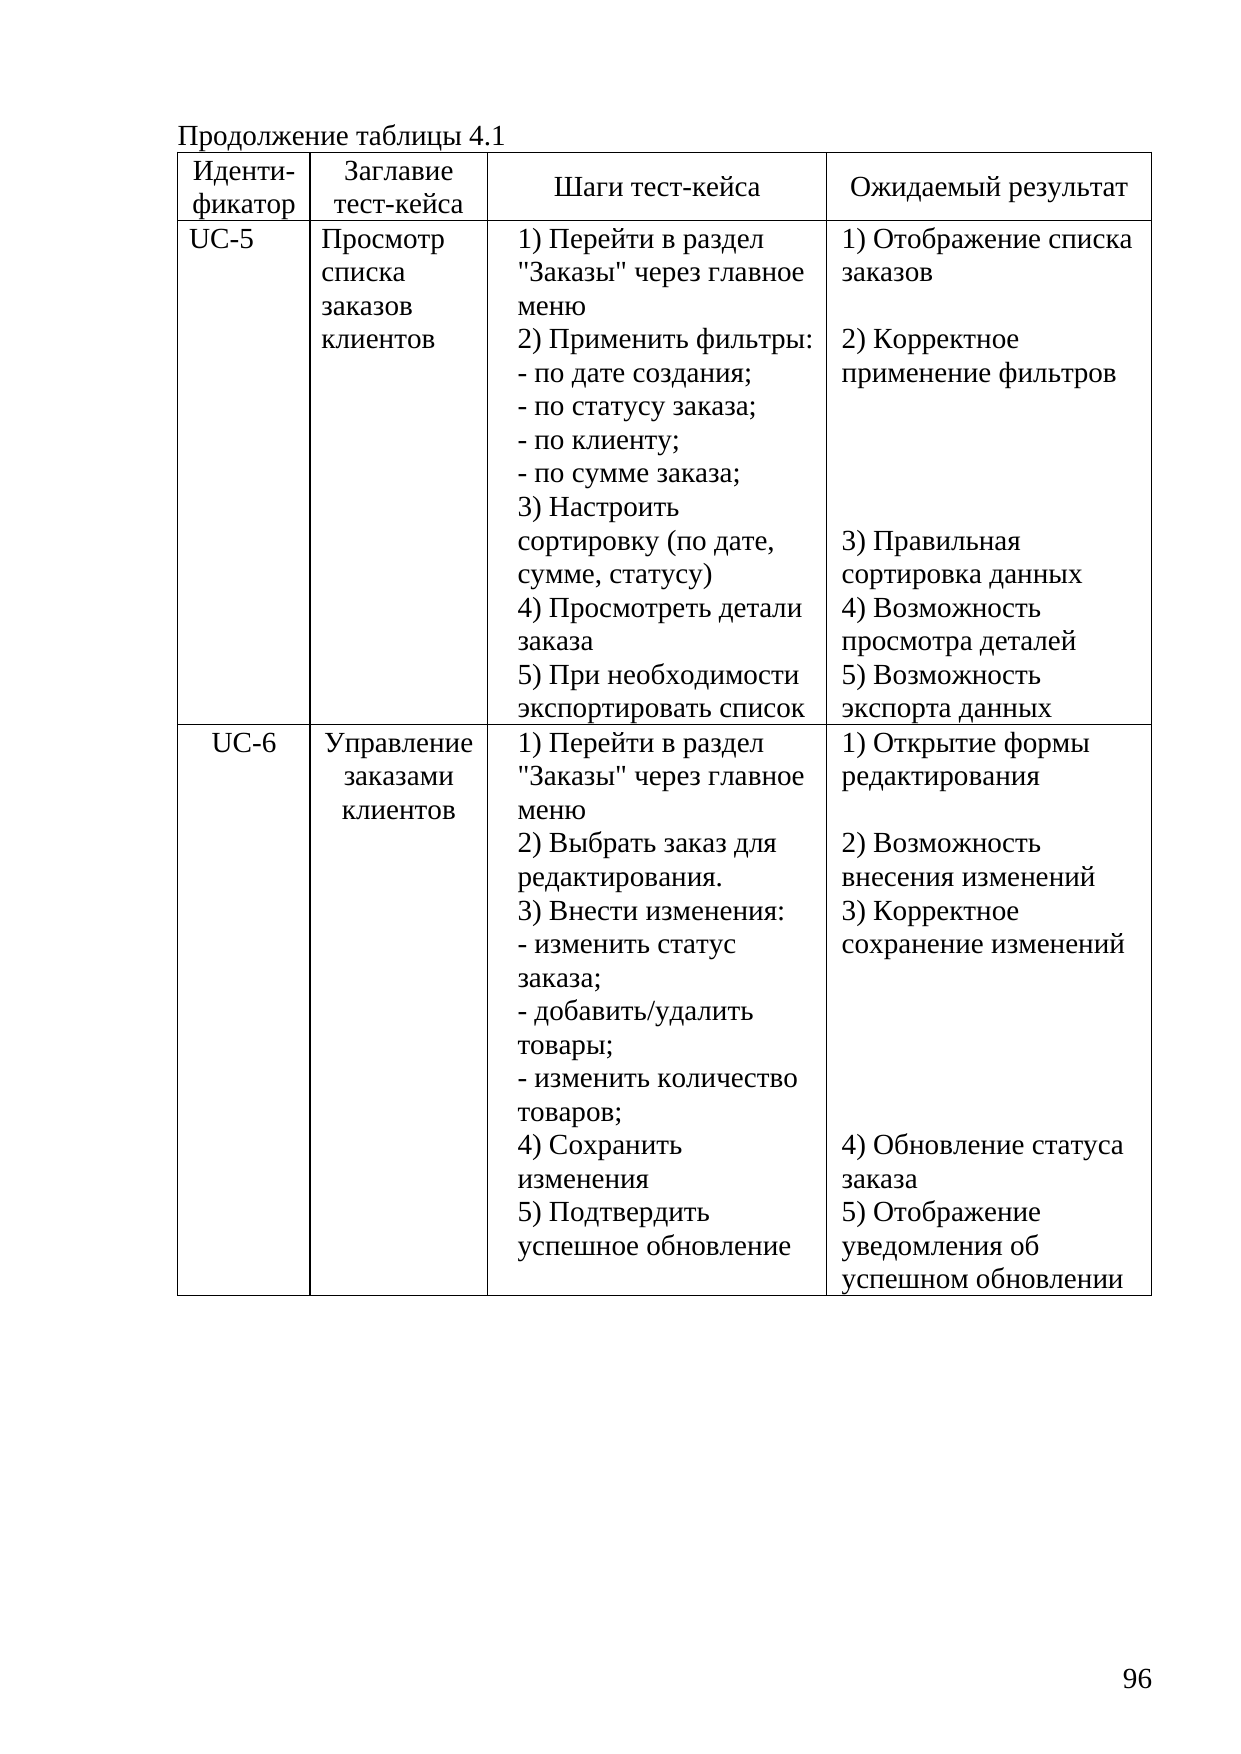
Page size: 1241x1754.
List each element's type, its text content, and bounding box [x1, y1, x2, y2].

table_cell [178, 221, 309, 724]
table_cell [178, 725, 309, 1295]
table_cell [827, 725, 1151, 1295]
text Продолжение таблицы 4.1 [177, 118, 1152, 152]
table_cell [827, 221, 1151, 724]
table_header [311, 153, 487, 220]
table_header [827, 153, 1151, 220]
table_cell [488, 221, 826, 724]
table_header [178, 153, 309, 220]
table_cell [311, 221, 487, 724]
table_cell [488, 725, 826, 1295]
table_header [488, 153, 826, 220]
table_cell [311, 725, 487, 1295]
